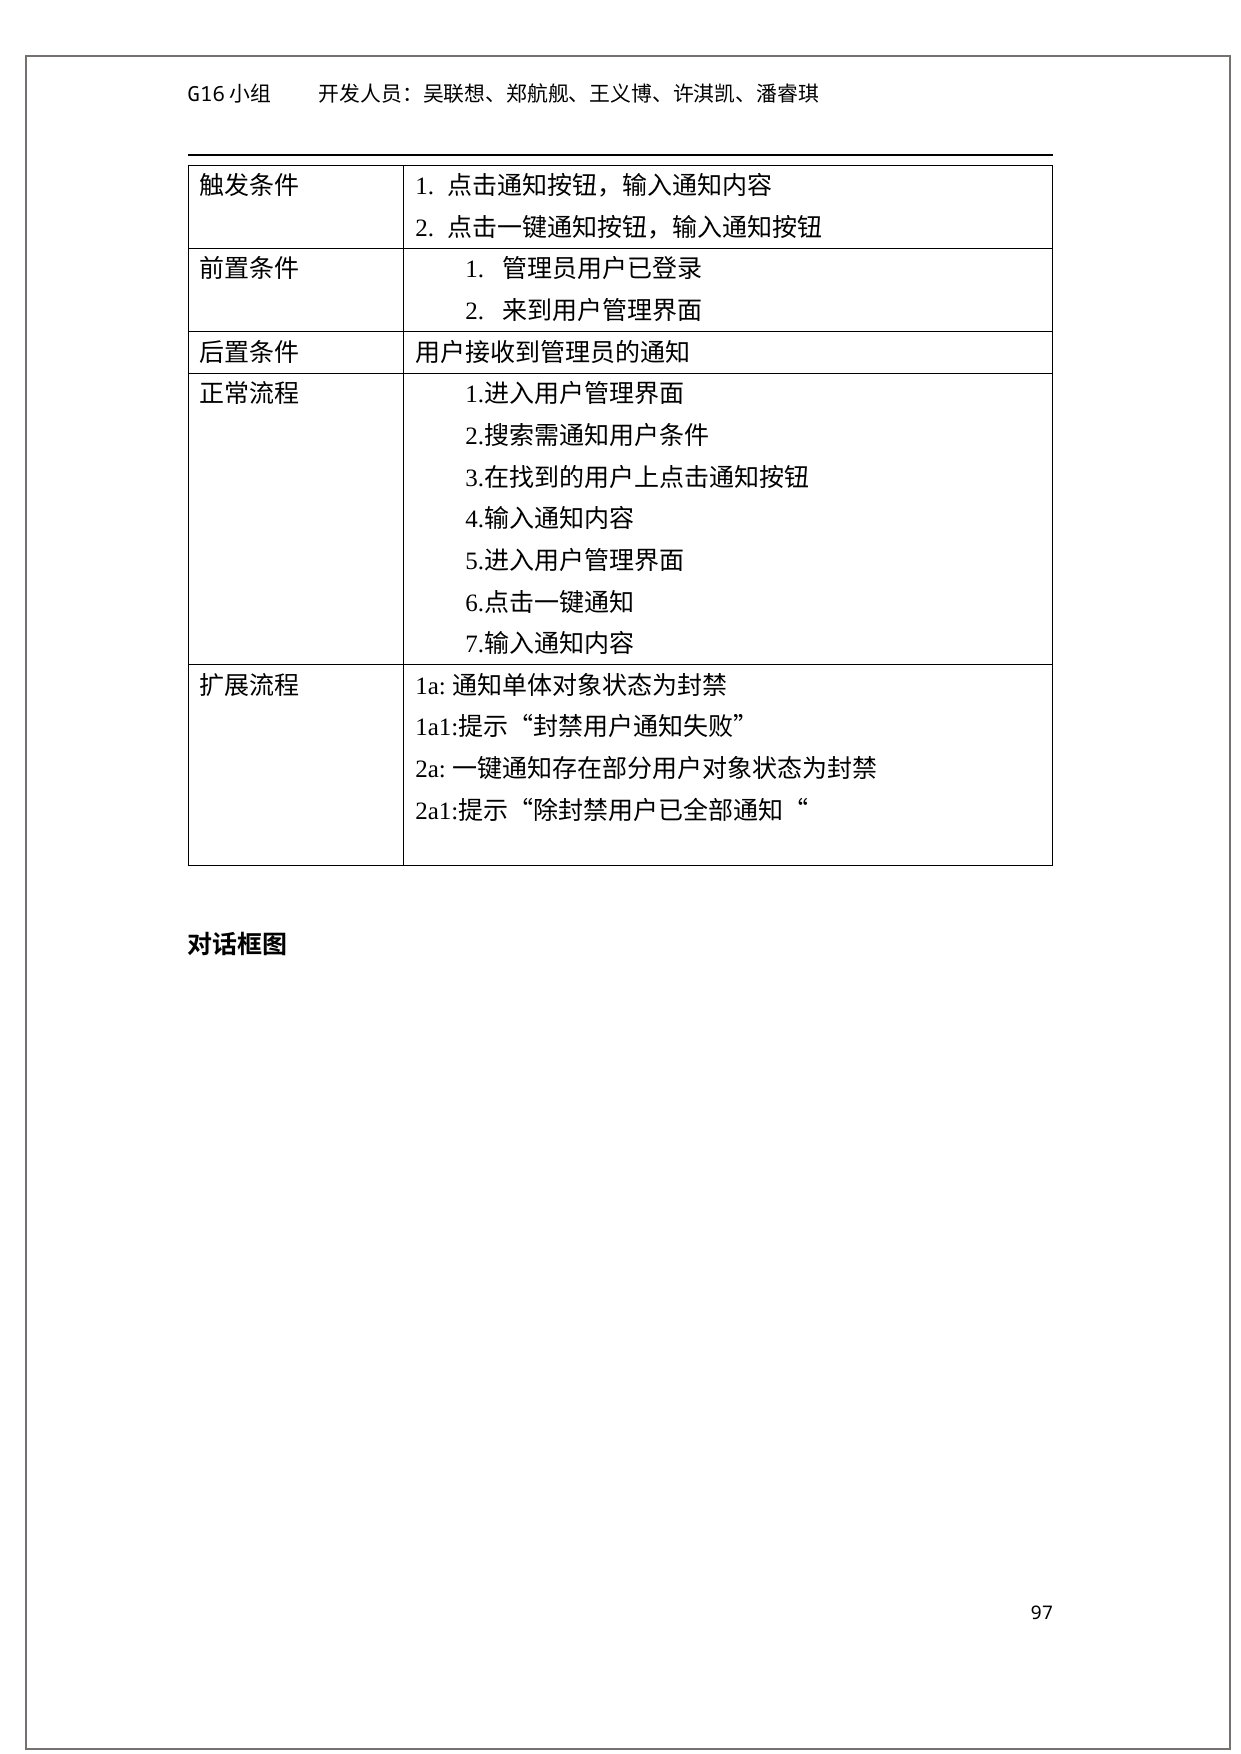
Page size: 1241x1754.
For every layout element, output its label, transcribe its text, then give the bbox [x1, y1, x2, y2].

table_cell 扩展流程 [189, 665, 403, 865]
table_cell 点击通知按钮，输入通知内容 点击一键通知按钮，输入通知按钮 [404, 166, 1052, 248]
table_cell 后置条件 [189, 332, 403, 373]
table_cell 1a: 通知单体对象状态为封禁 1a1:提示“封禁用户通知失败” 2a: 一键通知存在部分用户对象状态为封禁 2a1:提示“除封禁用户已全部通知“ [404, 665, 1052, 865]
table_cell 1.进入用户管理界面 2.搜索需通知用户条件 3.在找到的用户上点击通知按钮 4.输入通知内容 5.进入用户管理界面 6.点击一键通知 7.输入通知内容 [404, 374, 1052, 664]
table_cell 用户接收到管理员的通知 [404, 332, 1052, 373]
table_cell 触发条件 [189, 166, 403, 248]
table_cell 正常流程 [189, 374, 403, 664]
subtitle 对话框图 [187, 925, 1053, 961]
table_cell 管理员用户已登录 来到用户管理界面 [404, 249, 1052, 331]
table_cell 前置条件 [189, 249, 403, 331]
